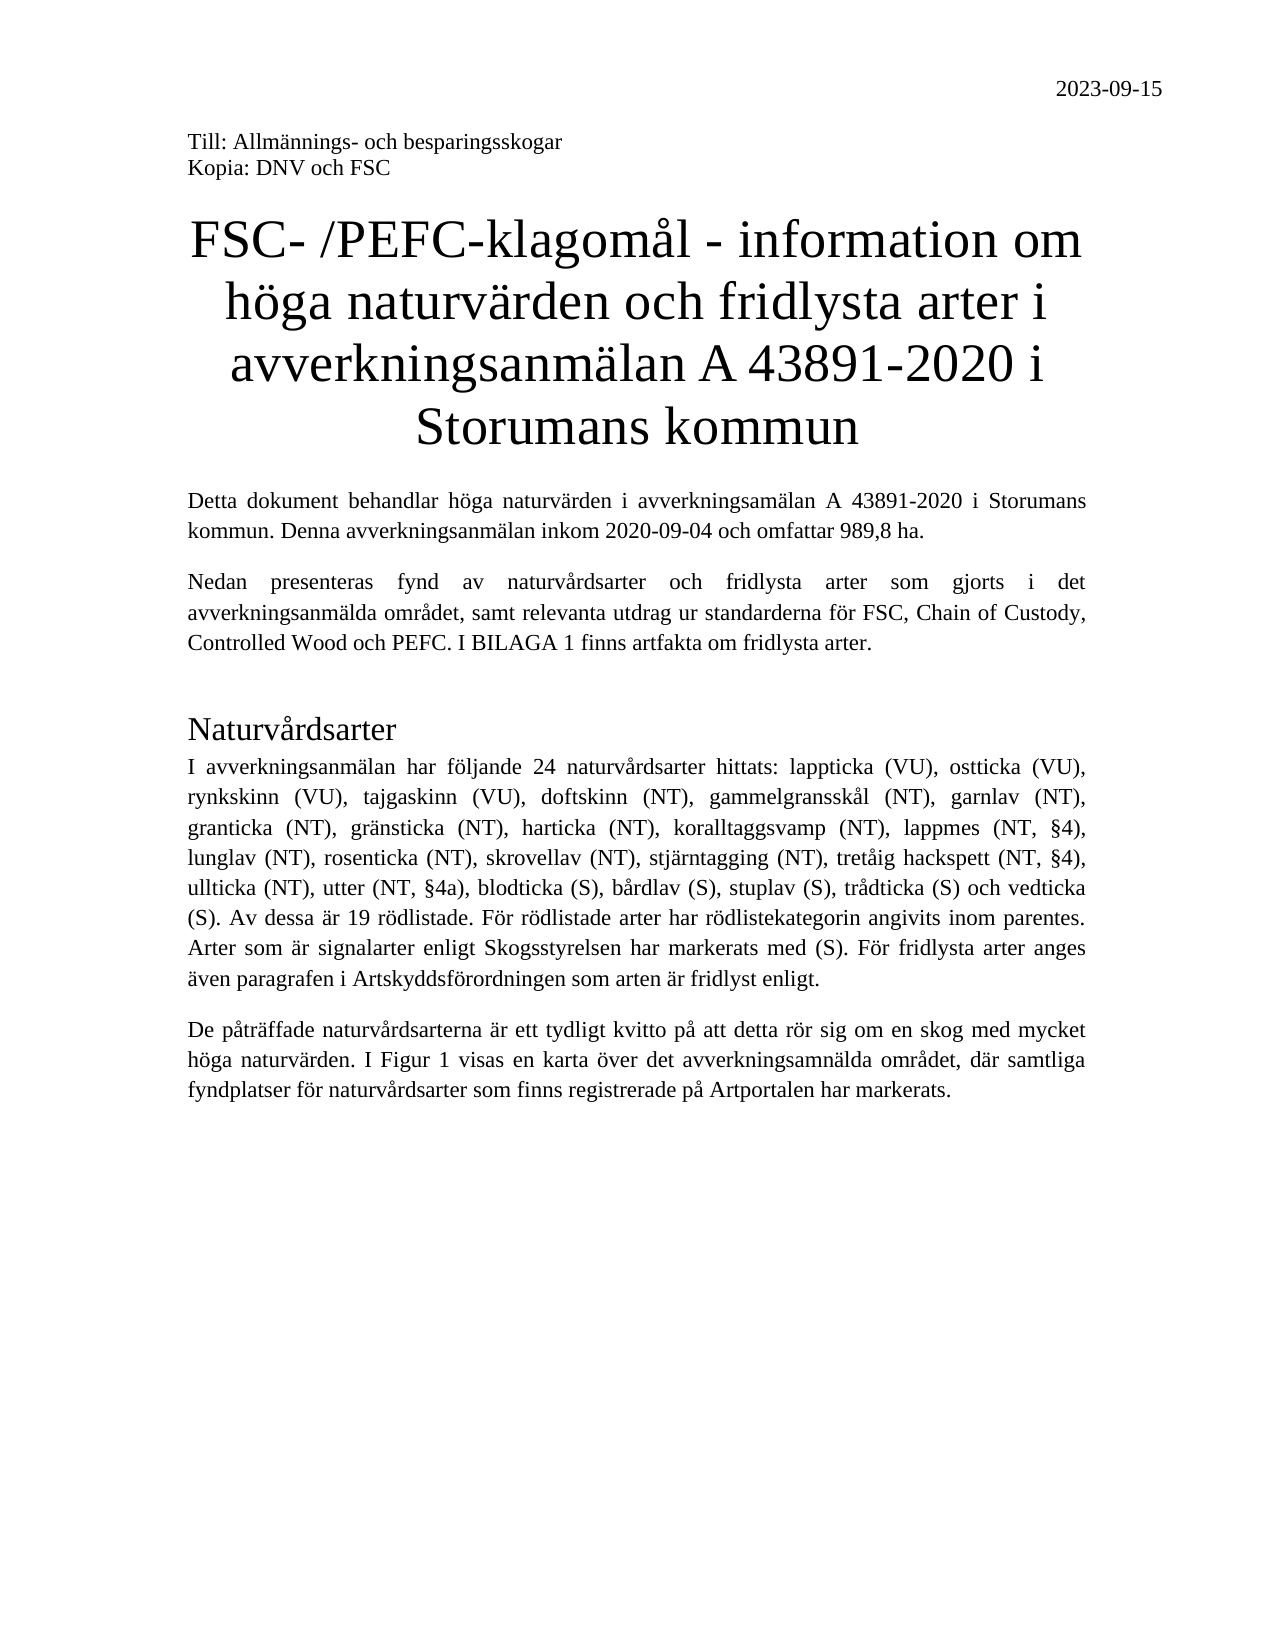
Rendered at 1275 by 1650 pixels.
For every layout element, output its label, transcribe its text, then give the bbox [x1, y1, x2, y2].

subtitle Naturvårdsarter [187, 709, 1087, 747]
text I avverkningsanmälan har följande 24 naturvårdsarter hittats: lappticka (VU), ostticka (VU), rynkskinn (VU), tajgaskinn (VU), doftskinn (NT), gammelgransskål (NT), garnlav (NT), granticka (NT), gränsticka (NT), harticka (NT), koralltaggsvamp (NT), lappmes (NT, §4), lunglav (NT), rosenticka (NT), skrovellav (NT), stjärntagging (NT), tretåig hackspett (NT, §4), ullticka (NT), utter (NT, §4a), blodticka (S), bårdlav (S), stuplav (S), trådticka (S) och vedticka (S). Av dessa är 19 rödlistade. För rödlistade arter har rödlistekategorin angivits inom parentes. Arter som är signalarter enligt Skogsstyrelsen har markerats med (S). För fridlysta arter anges även paragrafen i Artskyddsförordningen som arten är fridlyst enligt. [187, 753, 1087, 991]
title FSC- /PEFC-klagomål - information om höga naturvärden och fridlysta arter i avverkningsanmälan A 43891-2020 i Storumans kommun [187, 207, 1087, 456]
text De påträffade naturvårdsarterna är ett tydligt kvitto på att detta rör sig om en skog med mycket höga naturvärden. I Figur 1 visas en karta över det avverkningsamnälda området, där samtliga fyndplatser för naturvårdsarter som finns registrerade på Artportalen har markerats. [187, 1016, 1087, 1102]
text Detta dokument behandlar höga naturvärden i avverkningsamälan A 43891-2020 i Storumans kommun. Denna avverkningsanmälan inkom 2020-09-04 och omfattar 989,8 ha. [187, 487, 1087, 544]
text Nedan presenteras fynd av naturvårdsarter och fridlysta arter som gjorts i det avverkningsanmälda området, samt relevanta utdrag ur standarderna för FSC, Chain of Custody, Controlled Wood och PEFC. I BILAGA 1 finns artfakta om fridlysta arter. [187, 568, 1087, 655]
